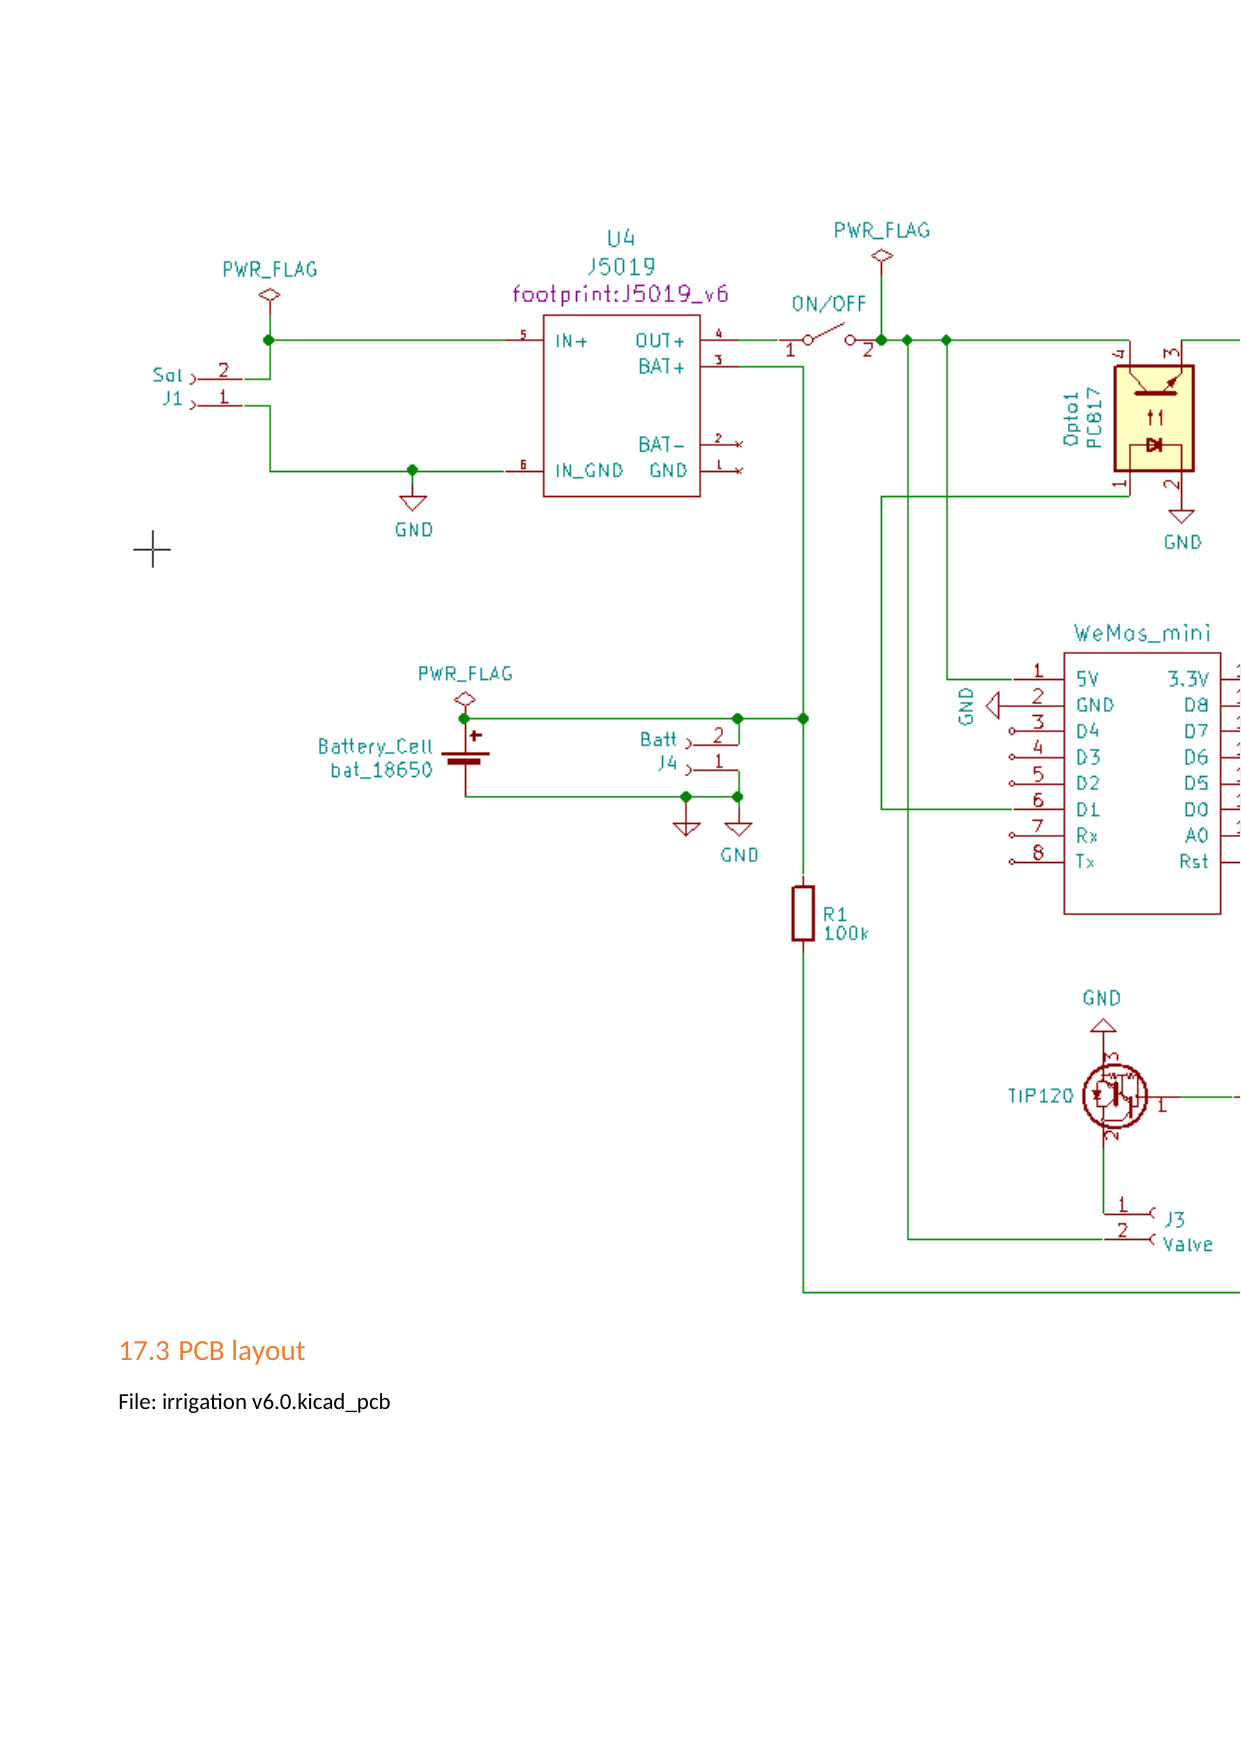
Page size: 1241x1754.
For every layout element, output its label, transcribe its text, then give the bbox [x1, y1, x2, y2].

text File: irrigation v6.0.kicad_pcb [118, 1387, 1122, 1415]
subtitle PCB layout [118, 1332, 1122, 1368]
picture [118, 177, 1241, 1314]
